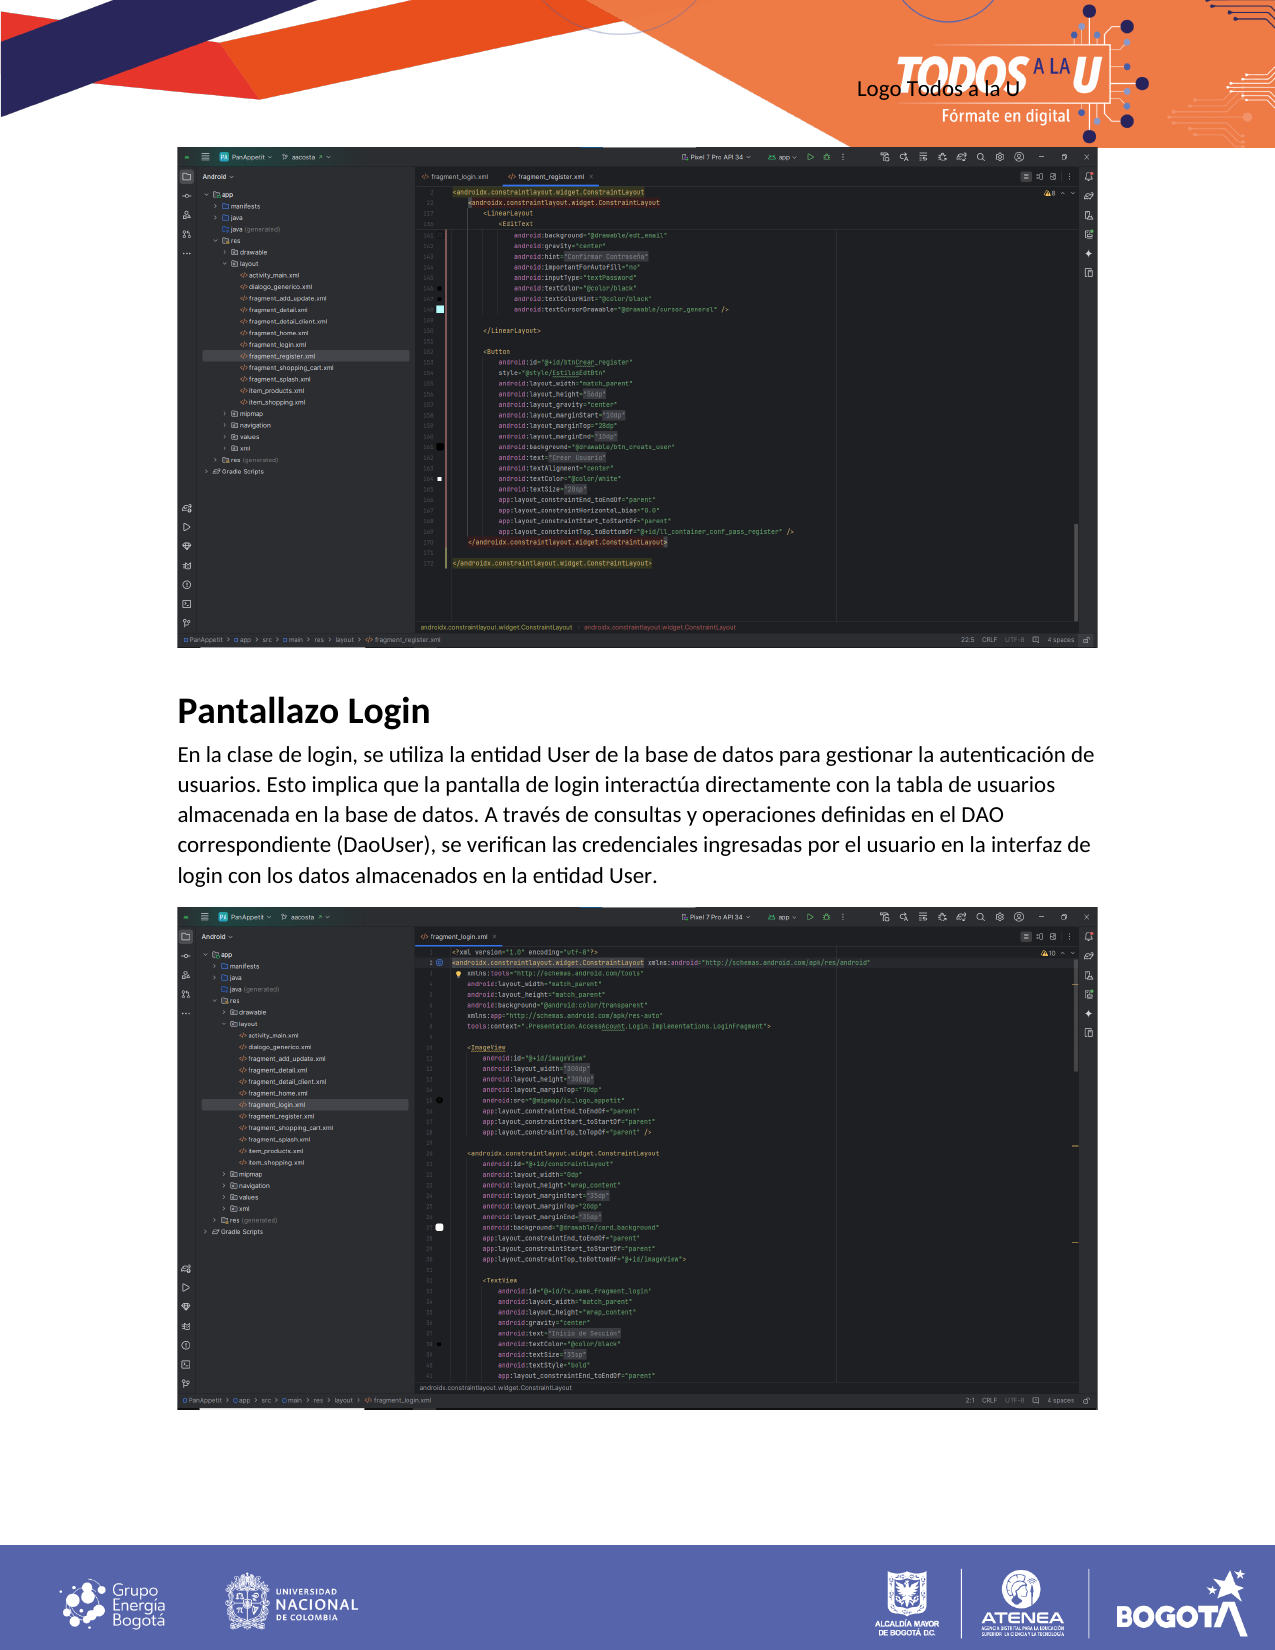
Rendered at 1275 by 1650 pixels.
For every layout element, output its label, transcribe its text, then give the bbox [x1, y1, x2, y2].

picture [177, 907, 1098, 1410]
picture [0, 1545, 1275, 1650]
picture [0, 0, 1275, 648]
subtitle Pantallazo Login [177, 687, 1098, 733]
text En la clase de login, se utiliza la entidad User de la base de datos para gestionar la autenticación de usuarios. Esto implica que la pantalla de login interactúa directamente con la tabla de usuarios almacenada en la base de datos. A través de consultas y operaciones definidas en el DAO correspondiente (DaoUser), se verifican las credenciales ingresadas por el usuario en la interfaz de login con los datos almacenados en la entidad User. [177, 740, 1098, 889]
